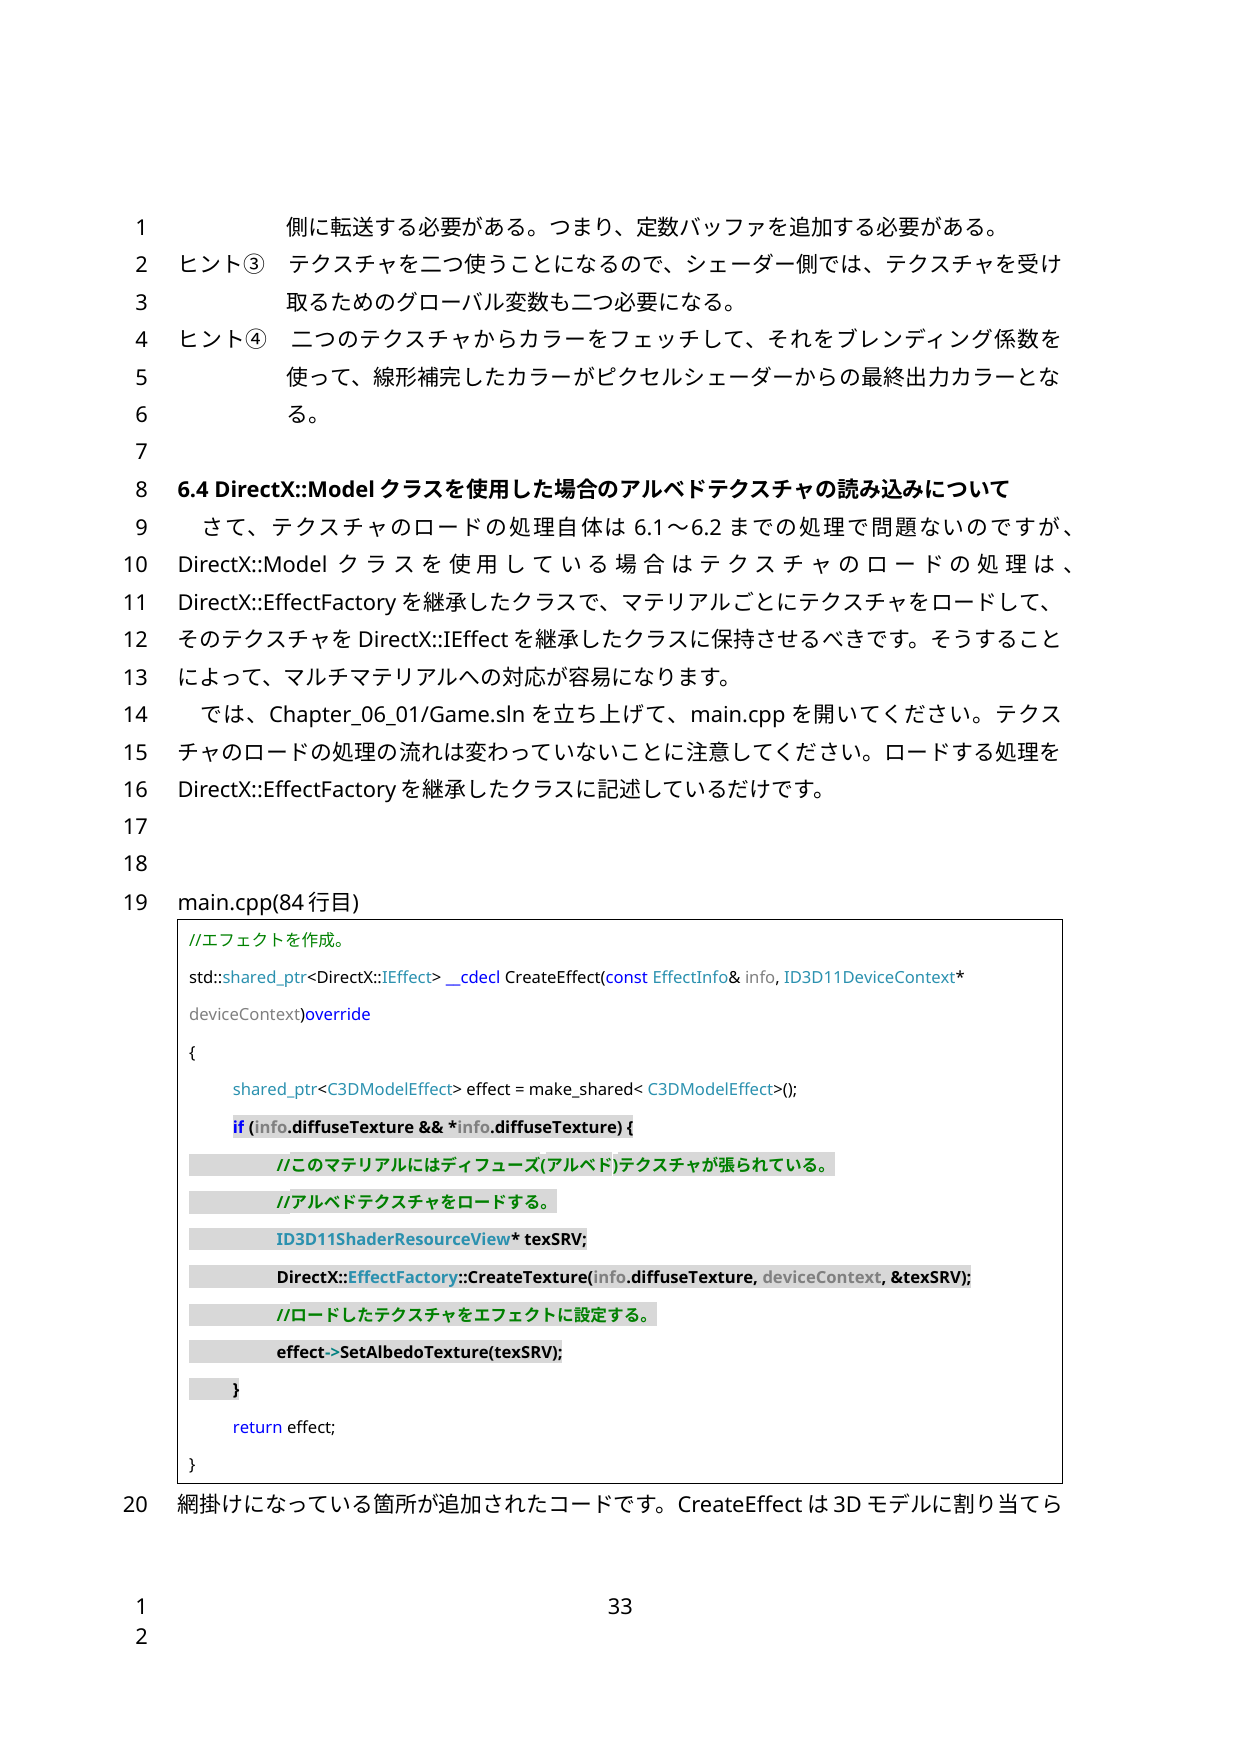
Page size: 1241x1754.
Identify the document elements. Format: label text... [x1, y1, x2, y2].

text では、Chapter_06_01/Game.slnを立ち上げて、main.cppを開いてください。テクスチャのロードの処理の流れは変わっていないことに注意してください。ロードする処理をDirectX::EffectFactoryを継承したクラスに記述しているだけです。 [177, 694, 1063, 807]
table_header //エフェクトを作成。 std::shared_ptr<DirectX::IEffect> __cdecl CreateEffect(const EffectInfo& info, ID3D11DeviceContext* deviceContext)override { shared_ptr<C3DModelEffect> effect = make_shared< C3DModelEffect>(); if (info.diffuseTexture && *info.diffuseTexture) { //このマテリアルにはディフューズ(アルベド)テクスチャが張られている。 //アルベドテクスチャをロードする。 ID3D11ShaderResourceView* texSRV; DirectX::EffectFactory::CreateTexture(info.diffuseTexture, deviceContext, &texSRV); //ロードしたテクスチャをエフェクトに設定する。 effect->SetAlbedoTexture(texSRV); } return effect; } [178, 920, 1062, 1483]
text さて、テクスチャのロードの処理自体は6.1～6.2までの処理で問題ないのですが、DirectX::Modelクラスを使用している場合はテクスチャのロードの処理は、DirectX::EffectFactoryを継承したクラスで、マテリアルごとにテクスチャをロードして、そのテクスチャをDirectX::IEffectを継承したクラスに保持させるべきです。そうすることによって、マルチマテリアルへの対応が容易になります。 [177, 507, 1063, 694]
text main.cpp(84行目) [177, 882, 1063, 919]
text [177, 207, 1063, 244]
text ヒント③ テクスチャを二つ使うことになるので、シェーダー側では、テクスチャを受け取るためのグローバル変数も二つ必要になる。 [177, 244, 1063, 319]
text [177, 1484, 1063, 1521]
subtitle 6.4 DirectX::Modelクラスを使用した場合のアルベドテクスチャの読み込みについて [177, 469, 1063, 507]
text ヒント④ 二つのテクスチャからカラーをフェッチして、それをブレンディング係数を使って、線形補完したカラーがピクセルシェーダーからの最終出力カラーとなる。 [177, 319, 1063, 432]
